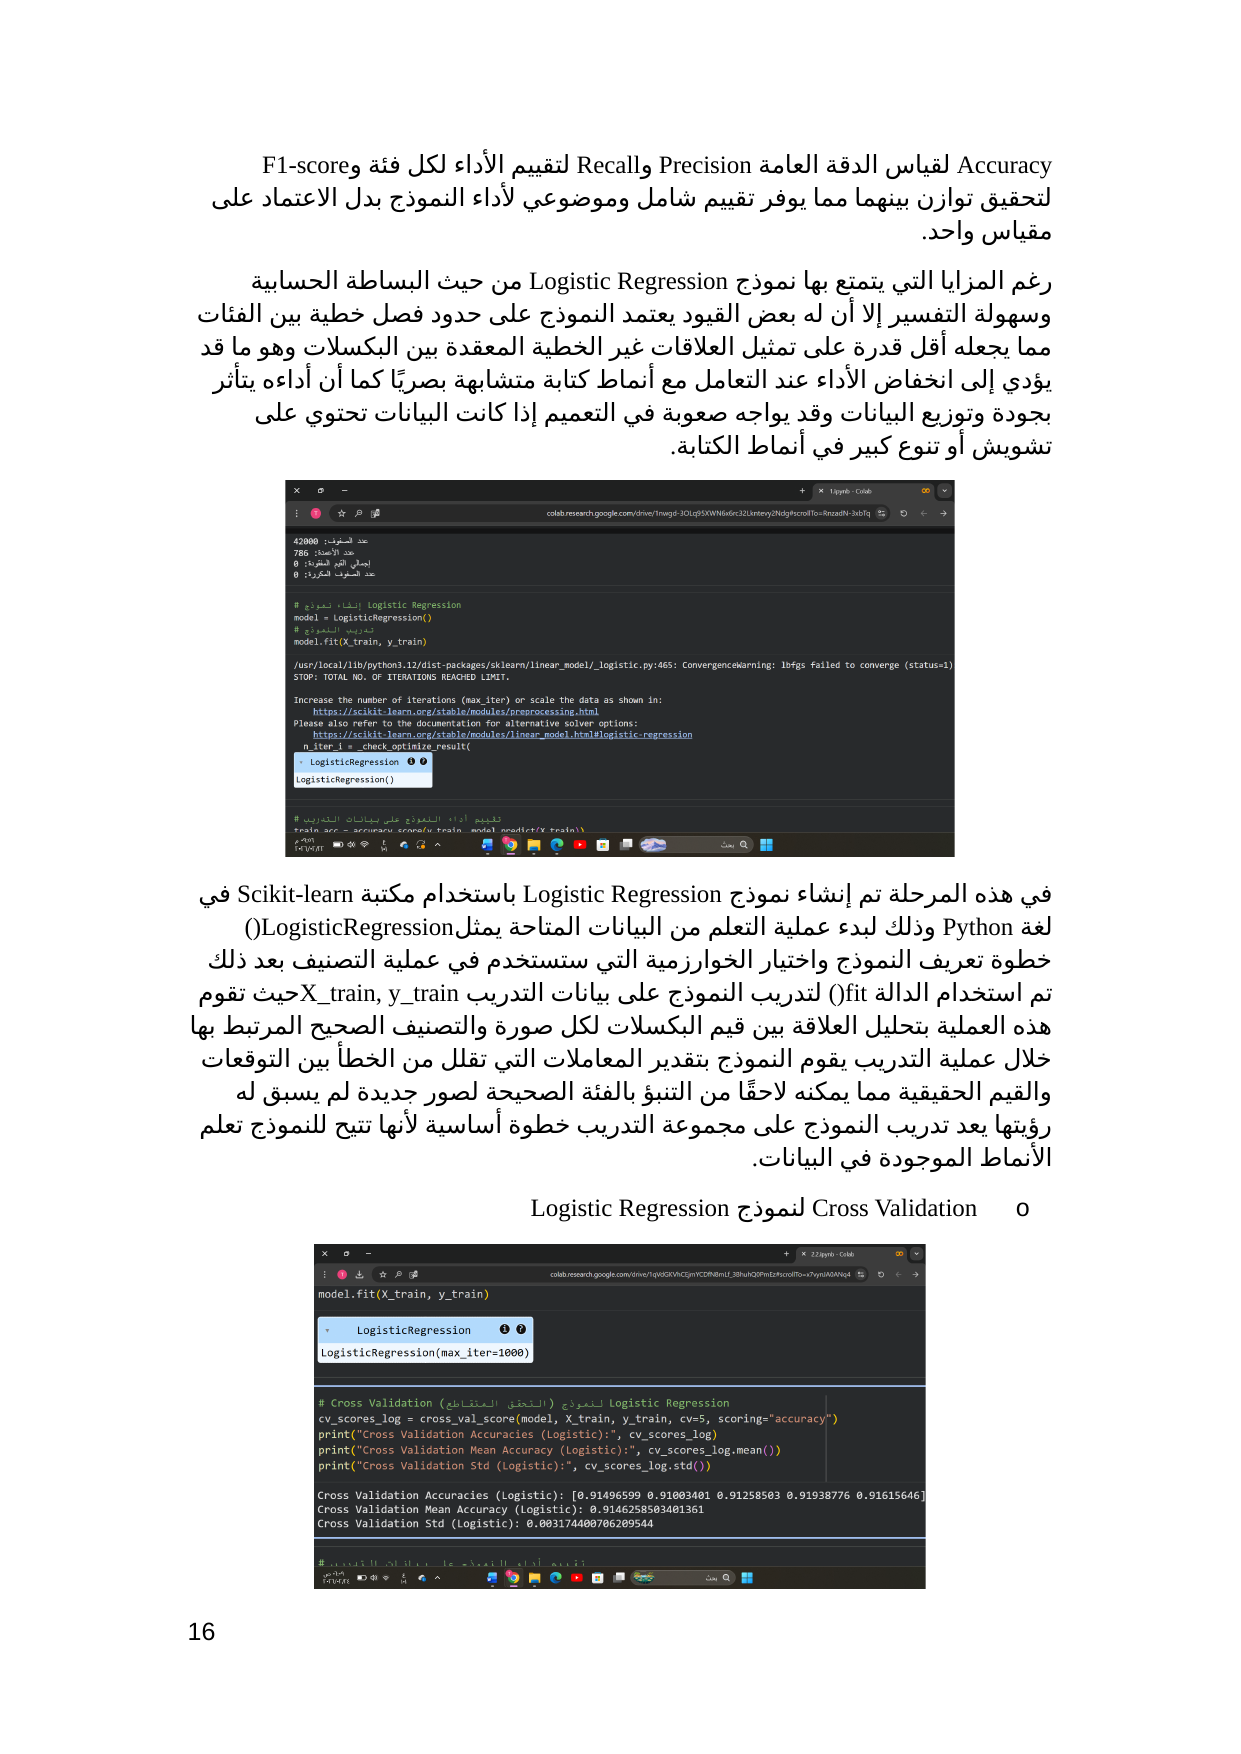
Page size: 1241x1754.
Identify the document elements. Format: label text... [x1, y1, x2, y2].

text في هذه المرحلة تم إنشاء نموذج Logistic Regression باستخدام مكتبة Scikit-learn في لغة Python وذلك لبدء عملية التعلم من البيانات المتاحة يمثلLogisticRegression() خطوة تعريف النموذج واختيار الخوارزمية التي ستستخدم في عملية التصنيف بعد ذلك تم استخدام الدالة fit() لتدريب النموذج على بيانات التدريب X_train, y_trainحيث تقوم هذه العملية بتحليل العلاقة بين قيم البكسلات لكل صورة والتصنيف الصحيح المرتبط بها خلال عملية التدريب يقوم النموذج بتقدير المعاملات التي تقلل من الخطأ بين التوقعات والقيم الحقيقية مما يمكنه لاحقًا من التنبؤ بالفئة الصحيحة لصور جديدة لم يسبق له رؤيتها يعد تدريب النموذج على مجموعة التدريب خطوة أساسية لأنها تتيح للنموذج تعلم الأنماط الموجودة في البيانات. [187, 879, 1053, 1172]
picture [314, 1244, 926, 1589]
text رغم المزايا التي يتمتع بها نموذج Logistic Regression من حيث البساطة الحسابية وسهولة التفسير إلا أن له بعض القيود يعتمد النموذج على حدود فصل خطية بين الفئات مما يجعله أقل قدرة على تمثيل العلاقات غير الخطية المعقدة بين البكسلات وهو ما قد يؤدي إلى انخفاض الأداء عند التعامل مع أنماط كتابة متشابهة بصريًا كما أن أداءه يتأثر بجودة وتوزيع البيانات وقد يواجه صعوبة في التعميم إذا كانت البيانات تحتوي على تشويش أو تنوع كبير في أنماط الكتابة. [187, 266, 1053, 459]
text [187, 150, 1053, 245]
list Cross Validation لنموذج Logistic Regression [187, 1193, 1015, 1223]
picture [285, 480, 955, 857]
